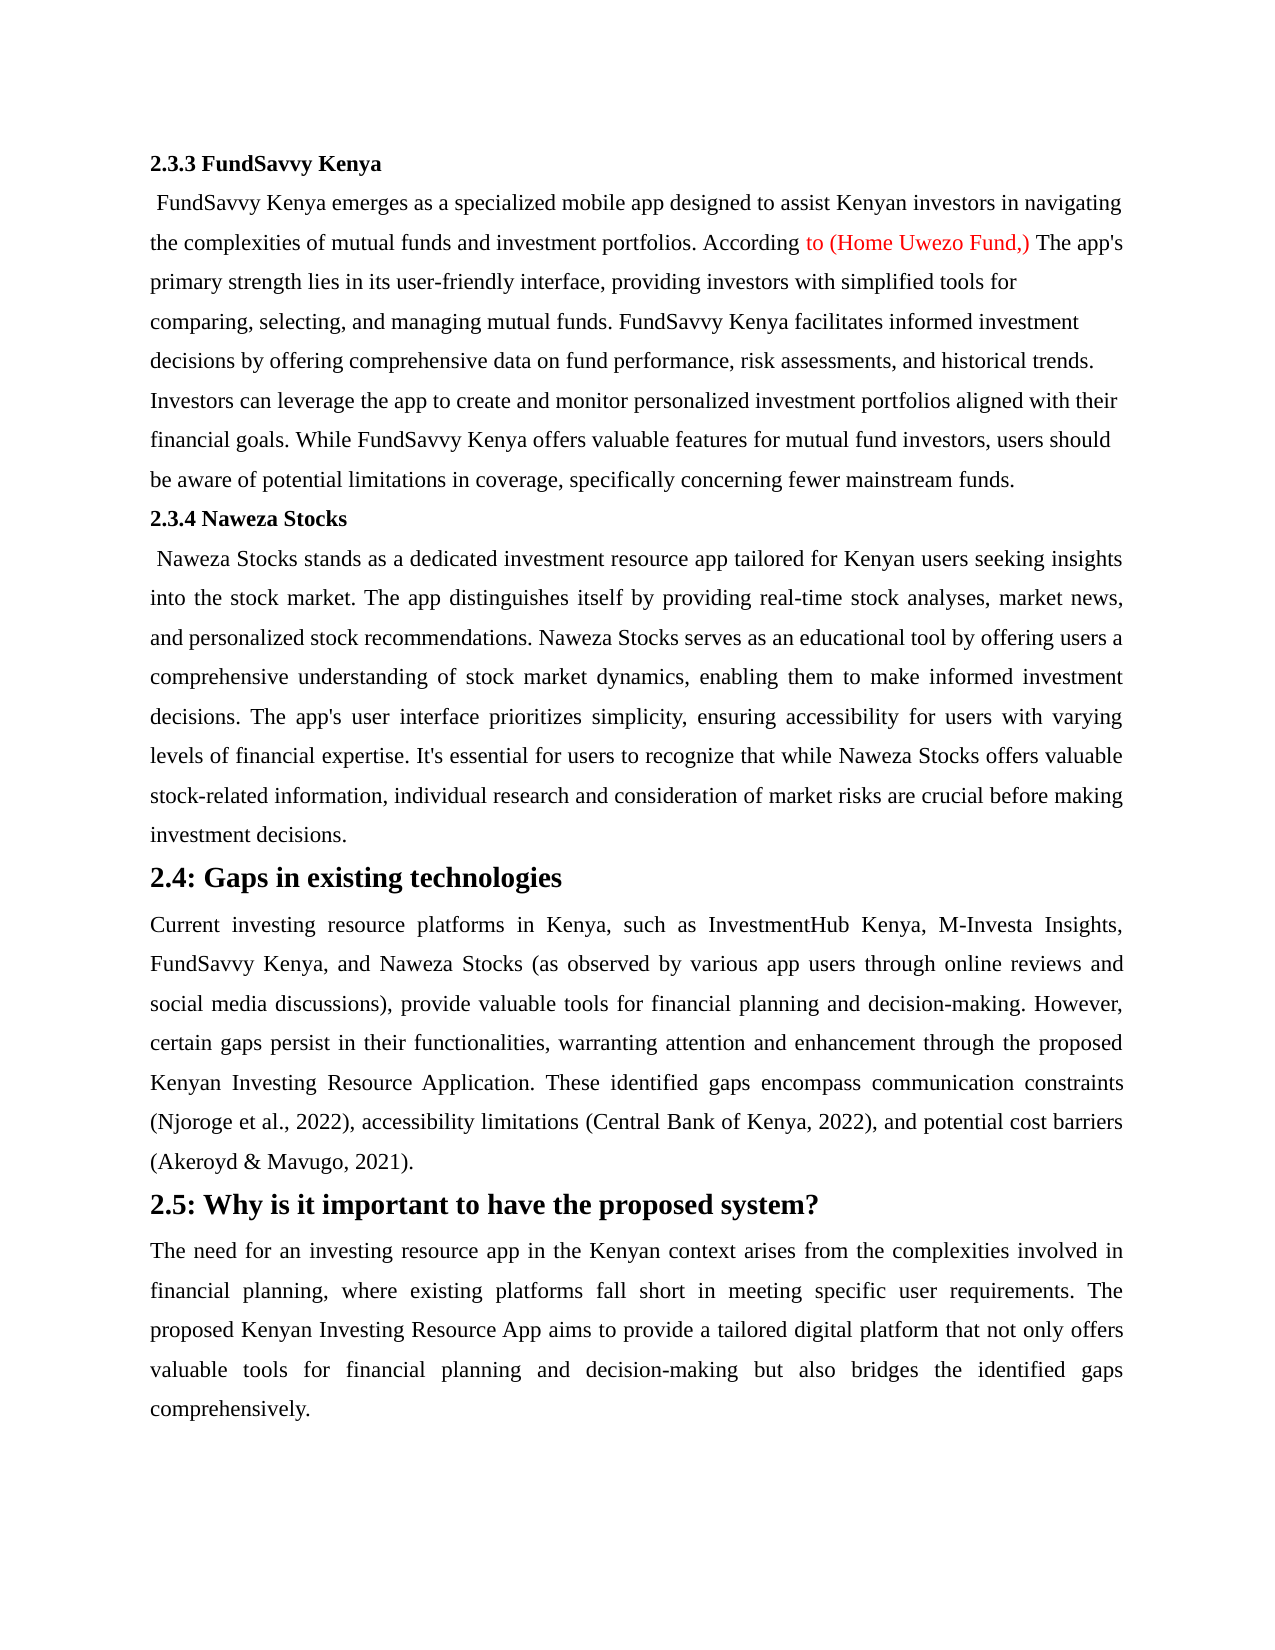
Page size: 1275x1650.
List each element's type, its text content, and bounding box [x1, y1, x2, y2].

text Naweza Stocks stands as a dedicated investment resource app tailored for Kenyan users seeking insights into the stock market. The app distinguishes itself by providing real-time stock analyses, market news, and personalized stock recommendations. Naweza Stocks serves as an educational tool by offering users a comprehensive understanding of stock market dynamics, enabling them to make informed investment decisions. The app's user interface prioritizes simplicity, ensuring accessibility for users with varying levels of financial expertise. It's essential for users to recognize that while Naweza Stocks offers valuable stock-related information, individual research and consideration of market risks are crucial before making investment decisions. [150, 545, 1125, 847]
text FundSavvy Kenya emerges as a specialized mobile app designed to assist Kenyan investors in navigating the complexities of mutual funds and investment portfolios. According to (Home Uwezo Fund,) The app's primary strength lies in its user-friendly interface, providing investors with simplified tools for comparing, selecting, and managing mutual funds. FundSavvy Kenya facilitates informed investment decisions by offering comprehensive data on fund performance, risk assessments, and historical trends. Investors can leverage the app to create and monitor personalized investment portfolios aligned with their financial goals. While FundSavvy Kenya offers valuable features for mutual fund investors, users should be aware of potential limitations in coverage, specifically concerning fewer mainstream funds. [150, 189, 1125, 492]
text Current investing resource platforms in Kenya, such as InvestmentHub Kenya, M-Investa Insights, FundSavvy Kenya, and Naweza Stocks (as observed by various app users through online reviews and social media discussions), provide valuable tools for financial planning and decision-making. However, certain gaps persist in their functionalities, warranting attention and enhancement through the proposed Kenyan Investing Resource Application. These identified gaps encompass communication constraints (Njoroge et al., 2022), accessibility limitations (Central Bank of Kenya, 2022), and potential cost barriers (Akeroyd & Mavugo, 2021). [150, 911, 1125, 1174]
subtitle 2.4: Gaps in existing technologies [150, 861, 1125, 894]
subtitle 2.3.4 Naweza Stocks [150, 505, 1125, 532]
subtitle 2.3.3 FundSavvy Kenya [150, 150, 1125, 176]
subtitle 2.5: Why is it important to have the proposed system? [150, 1187, 1125, 1221]
text The need for an investing resource app in the Kenyan context arises from the complexities involved in financial planning, where existing platforms fall short in meeting specific user requirements. The proposed Kenyan Investing Resource App aims to provide a tailored digital platform that not only offers valuable tools for financial planning and decision-making but also bridges the identified gaps comprehensively. [150, 1238, 1125, 1422]
